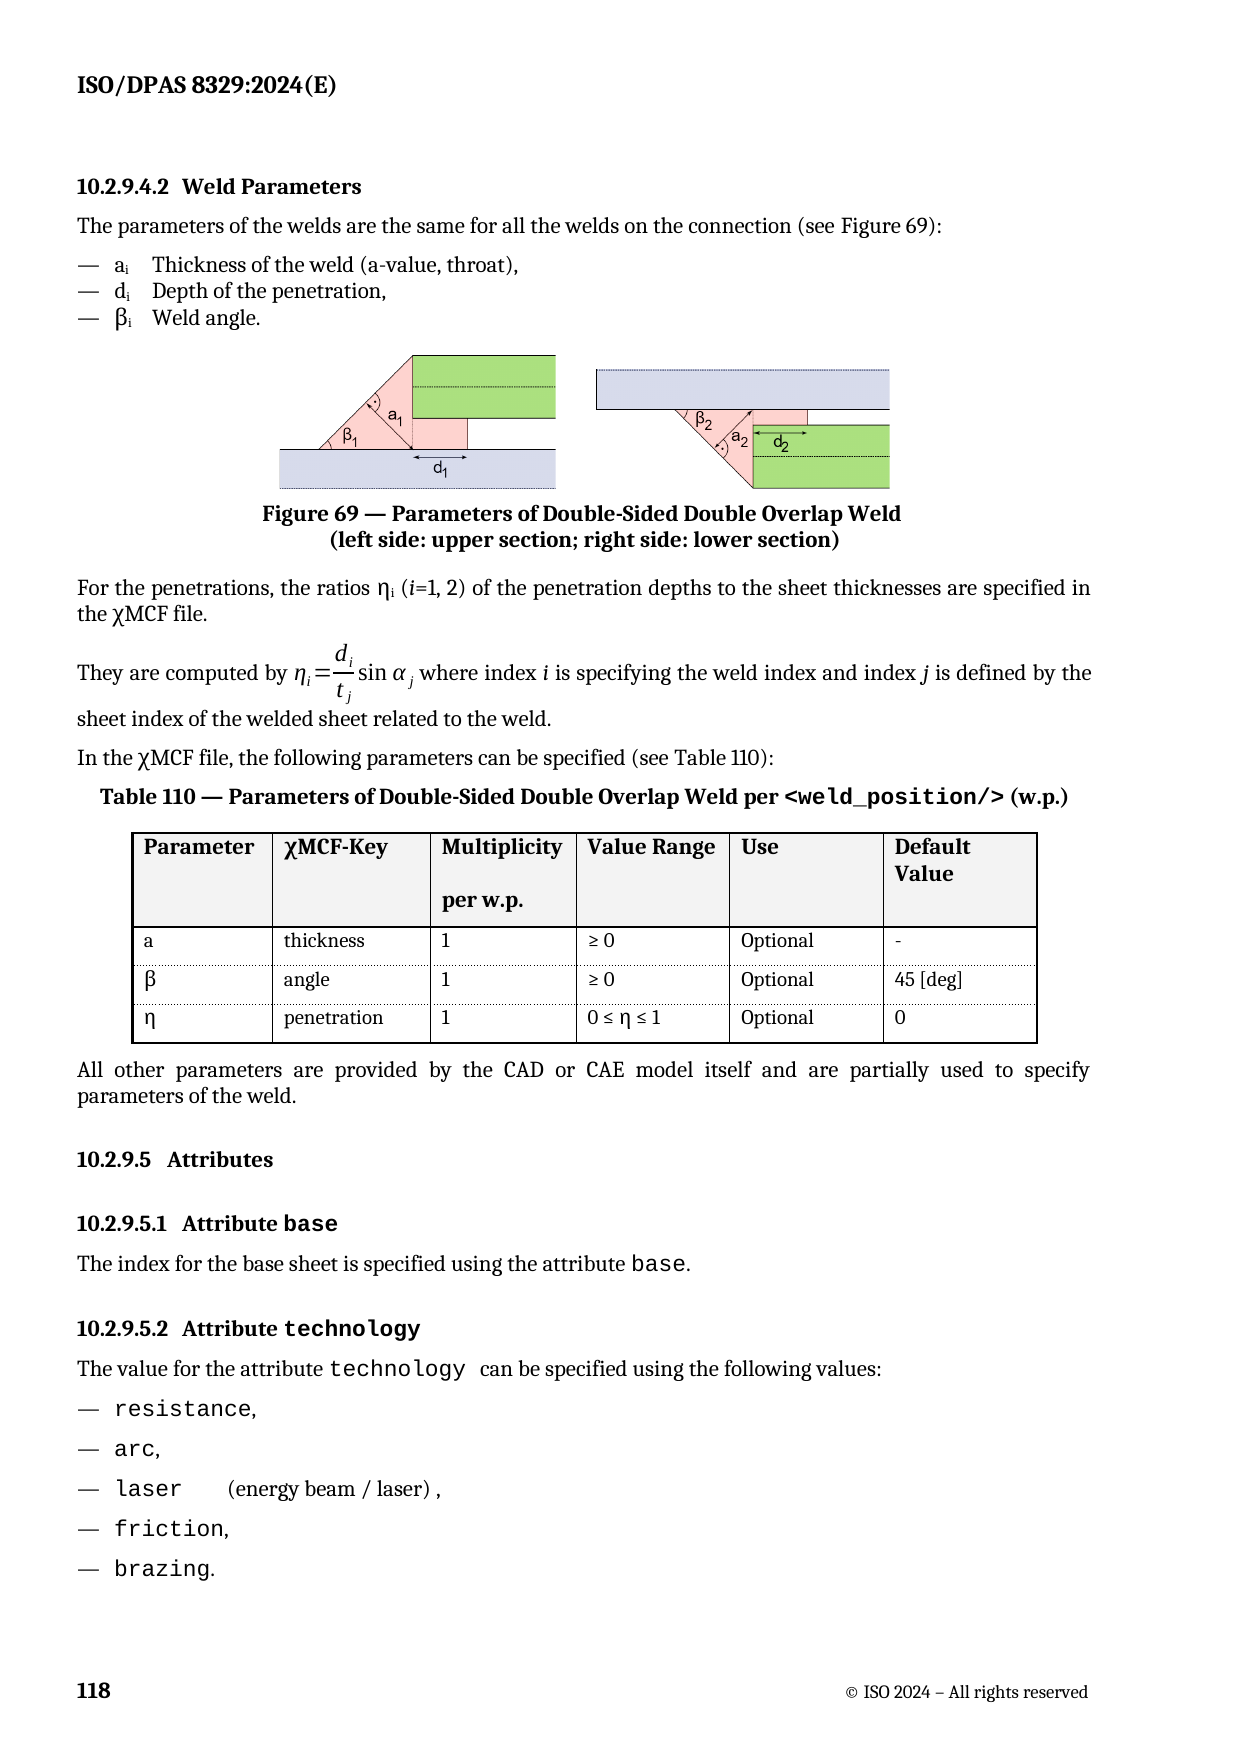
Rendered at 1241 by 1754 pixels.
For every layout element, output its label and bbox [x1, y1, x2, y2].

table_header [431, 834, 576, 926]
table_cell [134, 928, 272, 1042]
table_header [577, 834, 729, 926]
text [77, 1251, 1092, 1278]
picture [279, 355, 556, 489]
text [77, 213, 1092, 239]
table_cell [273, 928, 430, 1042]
picture [596, 369, 890, 489]
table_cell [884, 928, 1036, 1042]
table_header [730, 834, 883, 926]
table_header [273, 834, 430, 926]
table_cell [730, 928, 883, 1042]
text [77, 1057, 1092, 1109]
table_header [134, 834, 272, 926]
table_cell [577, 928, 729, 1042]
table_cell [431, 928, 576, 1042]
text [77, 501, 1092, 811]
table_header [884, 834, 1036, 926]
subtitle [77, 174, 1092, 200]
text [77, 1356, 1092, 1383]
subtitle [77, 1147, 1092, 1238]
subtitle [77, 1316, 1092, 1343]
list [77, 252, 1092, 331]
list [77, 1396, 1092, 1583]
